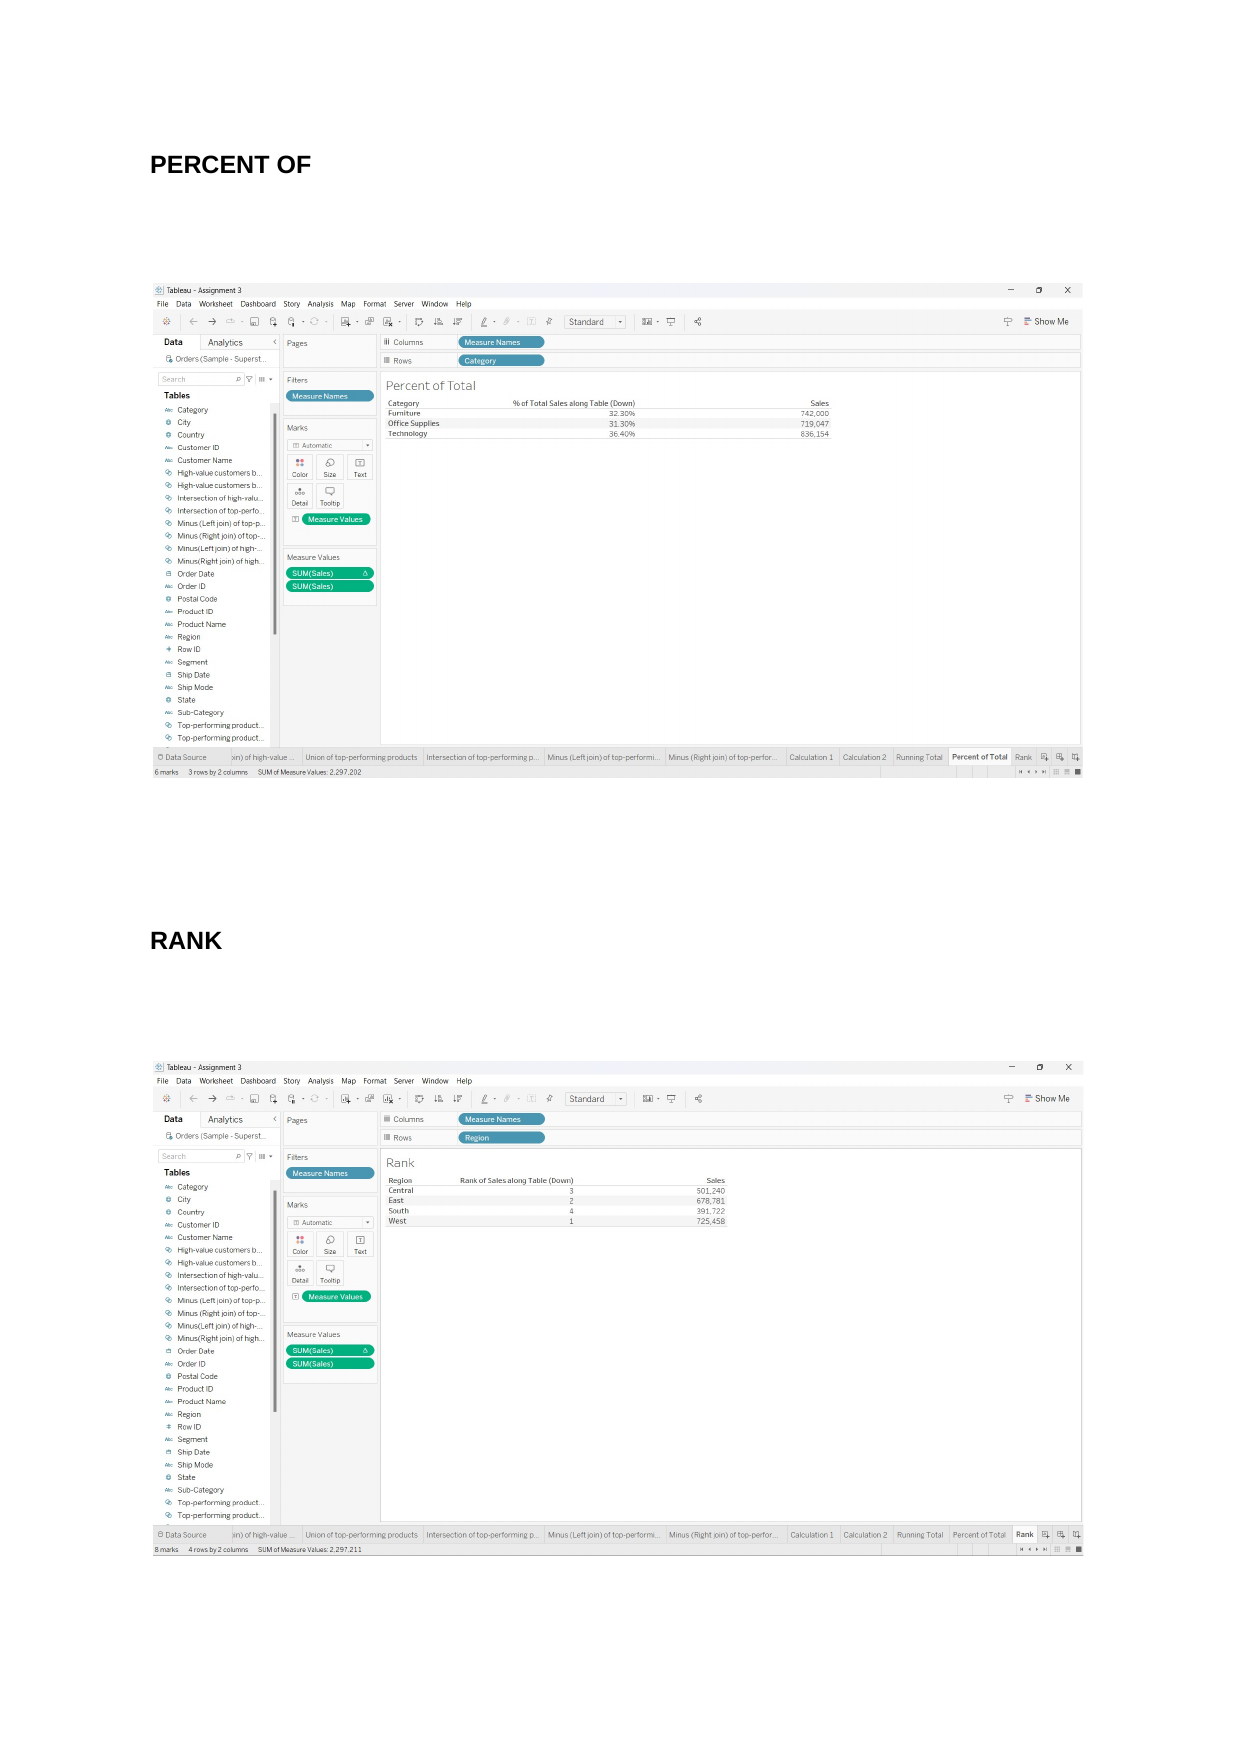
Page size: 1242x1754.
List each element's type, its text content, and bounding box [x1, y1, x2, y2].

picture [153, 283, 1083, 778]
text RANK [150, 926, 1104, 954]
picture [153, 1061, 1084, 1556]
